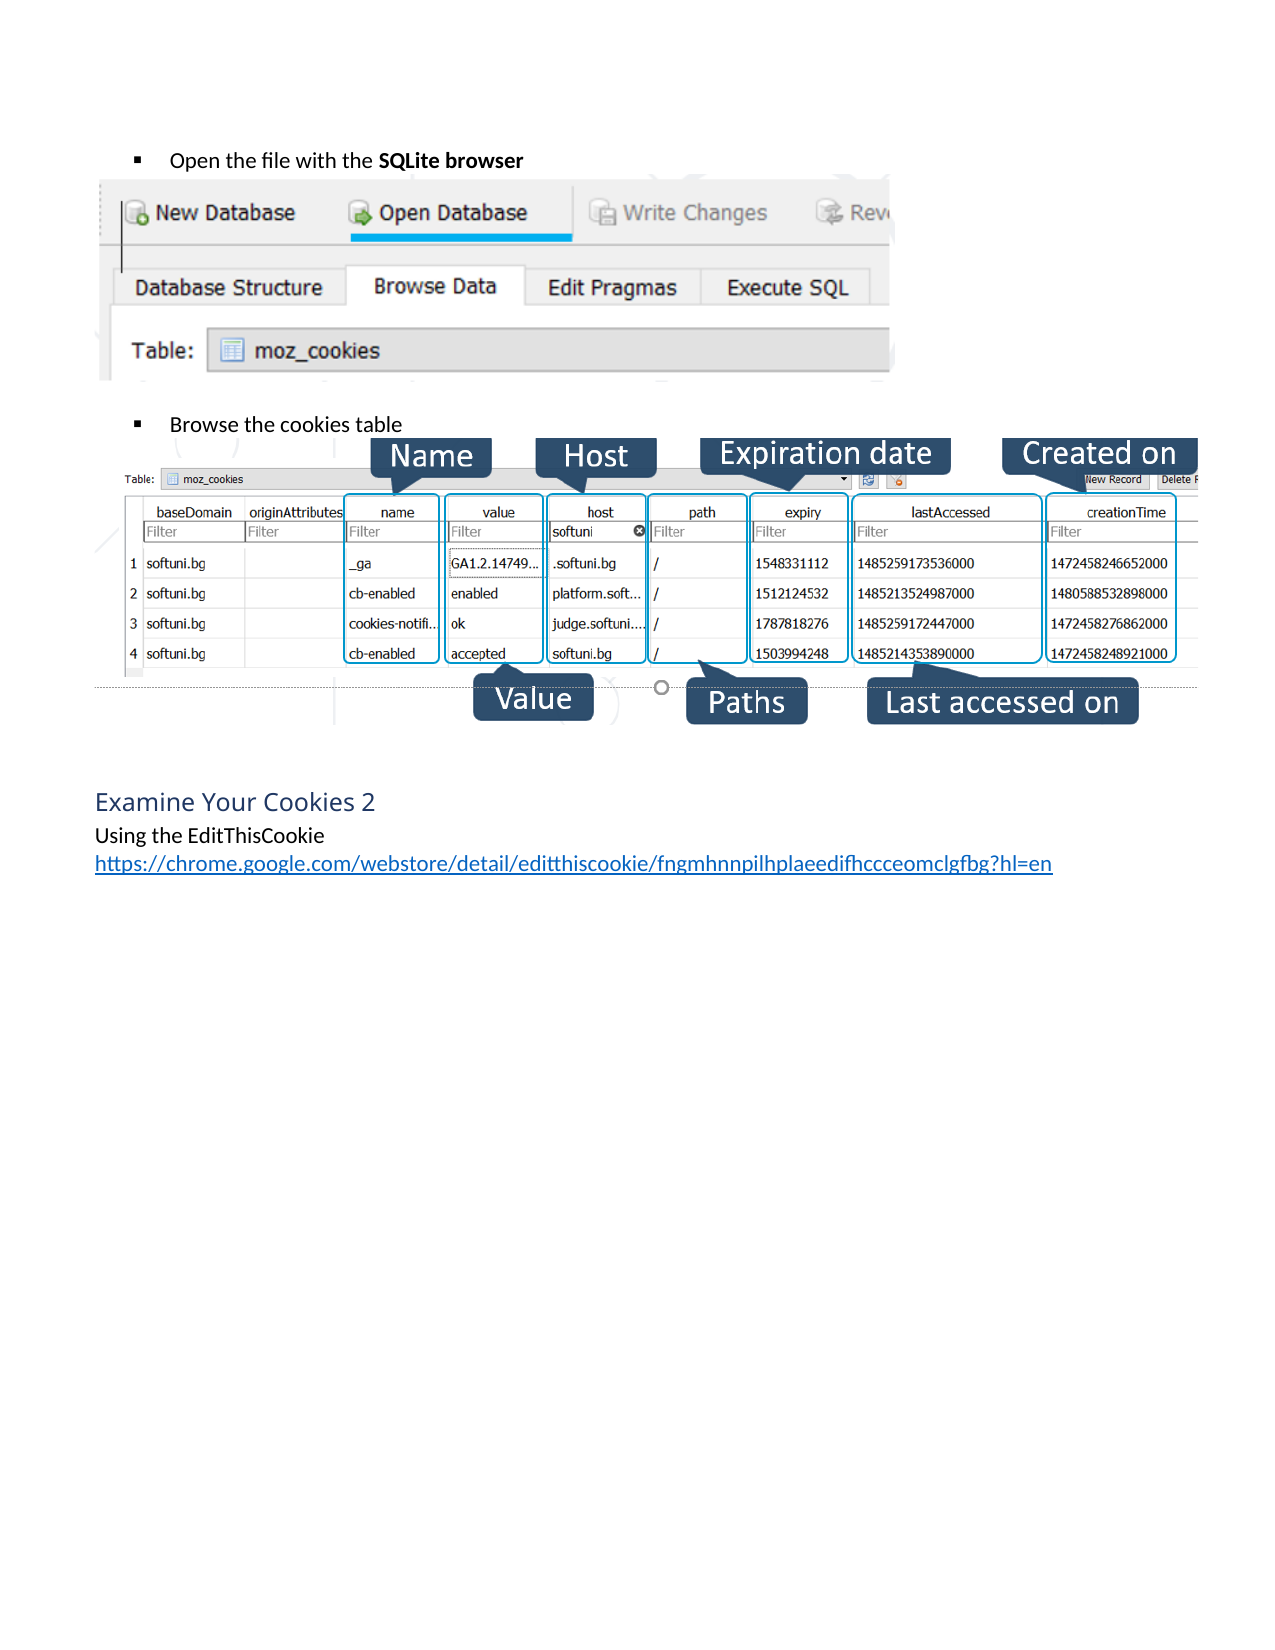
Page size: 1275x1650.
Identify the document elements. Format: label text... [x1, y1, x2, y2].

picture [94, 174, 895, 382]
subtitle Examine Your Cookies 2 [94, 784, 1198, 819]
text https://chrome.google.com/webstore/detail/editthiscookie/fngmhnnpilhplaeedifhccceomclgfbg?hl=en [94, 849, 1198, 877]
picture [94, 438, 1199, 725]
list Browse the cookies table [132, 410, 1198, 438]
text Using the EditThisCookie [94, 821, 1198, 849]
list Open the file with the SQLite browser [132, 146, 1198, 174]
